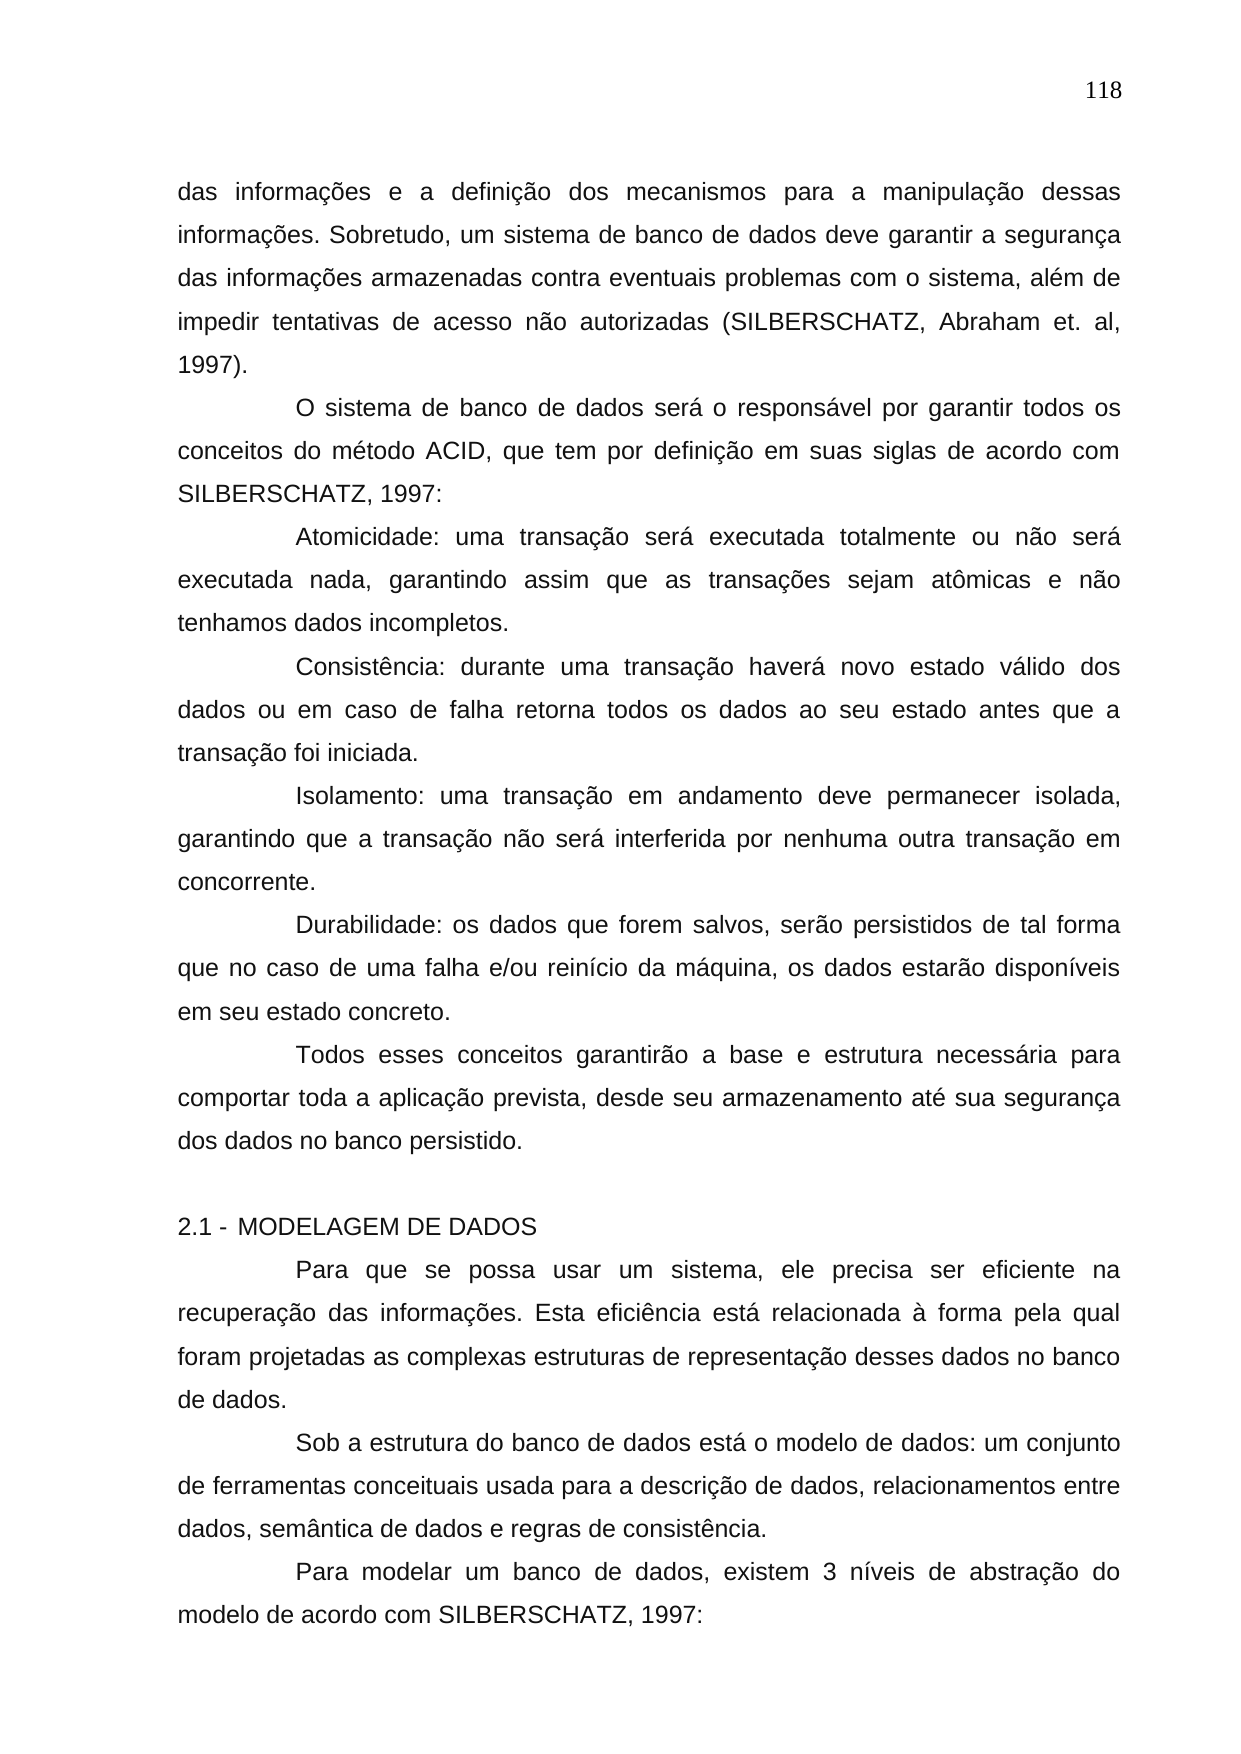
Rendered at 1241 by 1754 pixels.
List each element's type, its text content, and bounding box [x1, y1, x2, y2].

text Para modelar um banco de dados, existem 3 níveis de abstração do modelo de acordo com SILBERSCHATZ, 1997: [177, 1557, 1122, 1629]
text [177, 177, 1122, 378]
text Durabilidade: os dados que forem salvos, serão persistidos de tal forma que no caso de uma falha e/ou reinício da máquina, os dados estarão disponíveis em seu estado concreto. [177, 910, 1122, 1025]
text Atomicidade: uma transação será executada totalmente ou não será executada nada, garantindo assim que as transações sejam atômicas e não tenhamos dados incompletos. [177, 522, 1122, 637]
text Todos esses conceitos garantirão a base e estrutura necessária para comportar toda a aplicação prevista, desde seu armazenamento até sua segurança dos dados no banco persistido. [177, 1040, 1122, 1155]
subtitle MODELAGEM DE DADOS [177, 1212, 1122, 1241]
text Consistência: durante uma transação haverá novo estado válido dos dados ou em caso de falha retorna todos os dados ao seu estado antes que a transação foi iniciada. [177, 652, 1122, 767]
text Para que se possa usar um sistema, ele precisa ser eficiente na recuperação das informações. Esta eficiência está relacionada à forma pela qual foram projetadas as complexas estruturas de representação desses dados no banco de dados. [177, 1255, 1122, 1413]
text O sistema de banco de dados será o responsável por garantir todos os conceitos do método ACID, que tem por definição em suas siglas de acordo com SILBERSCHATZ, 1997: [177, 393, 1122, 508]
text Isolamento: uma transação em andamento deve permanecer isolada, garantindo que a transação não será interferida por nenhuma outra transação em concorrente. [177, 781, 1122, 896]
text Sob a estrutura do banco de dados está o modelo de dados: um conjunto de ferramentas conceituais usada para a descrição de dados, relacionamentos entre dados, semântica de dados e regras de consistência. [177, 1428, 1122, 1543]
